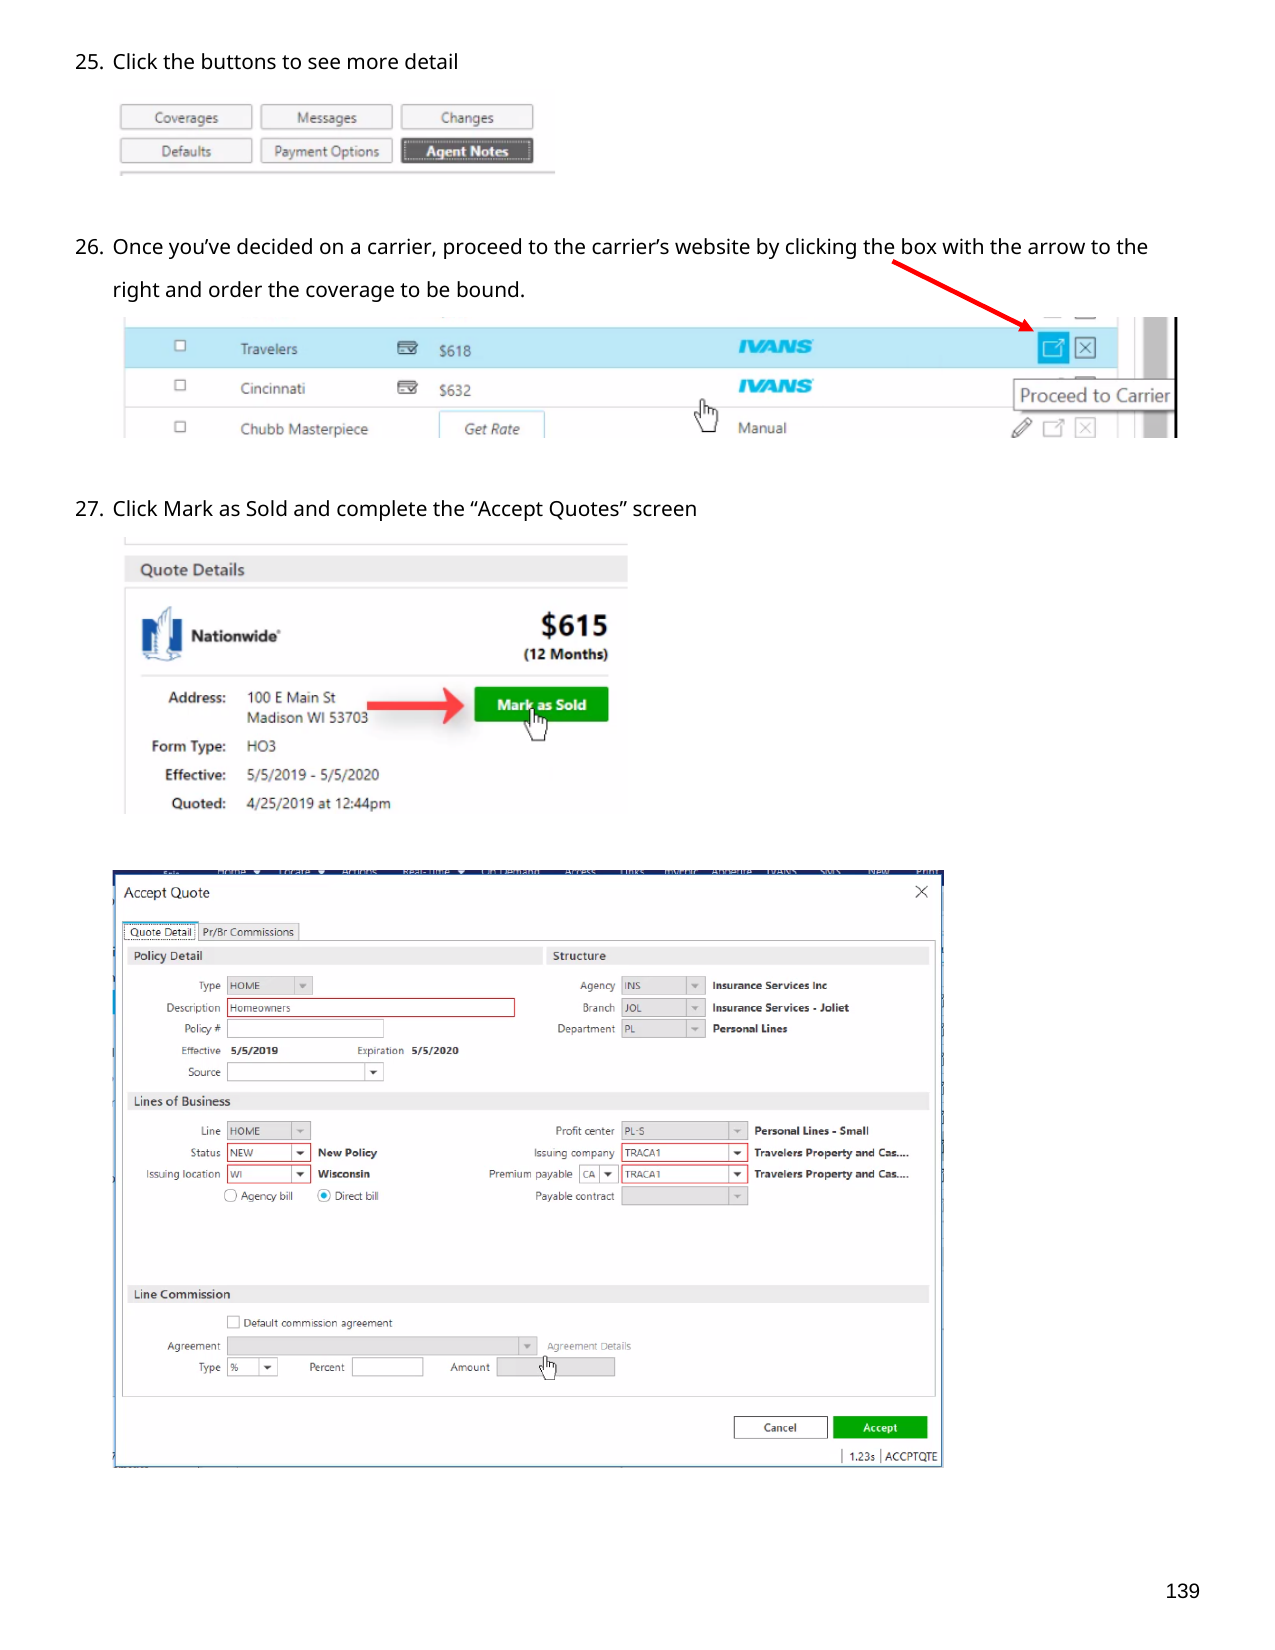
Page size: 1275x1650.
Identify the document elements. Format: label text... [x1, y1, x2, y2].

picture [112, 537, 628, 814]
picture [112, 317, 1178, 438]
picture [112, 89, 555, 176]
list Click the buttons to see more detail [75, 47, 1200, 75]
list Click Mark as Sold and complete the “Accept Quotes” screen [75, 494, 1200, 523]
picture [112, 870, 944, 1468]
